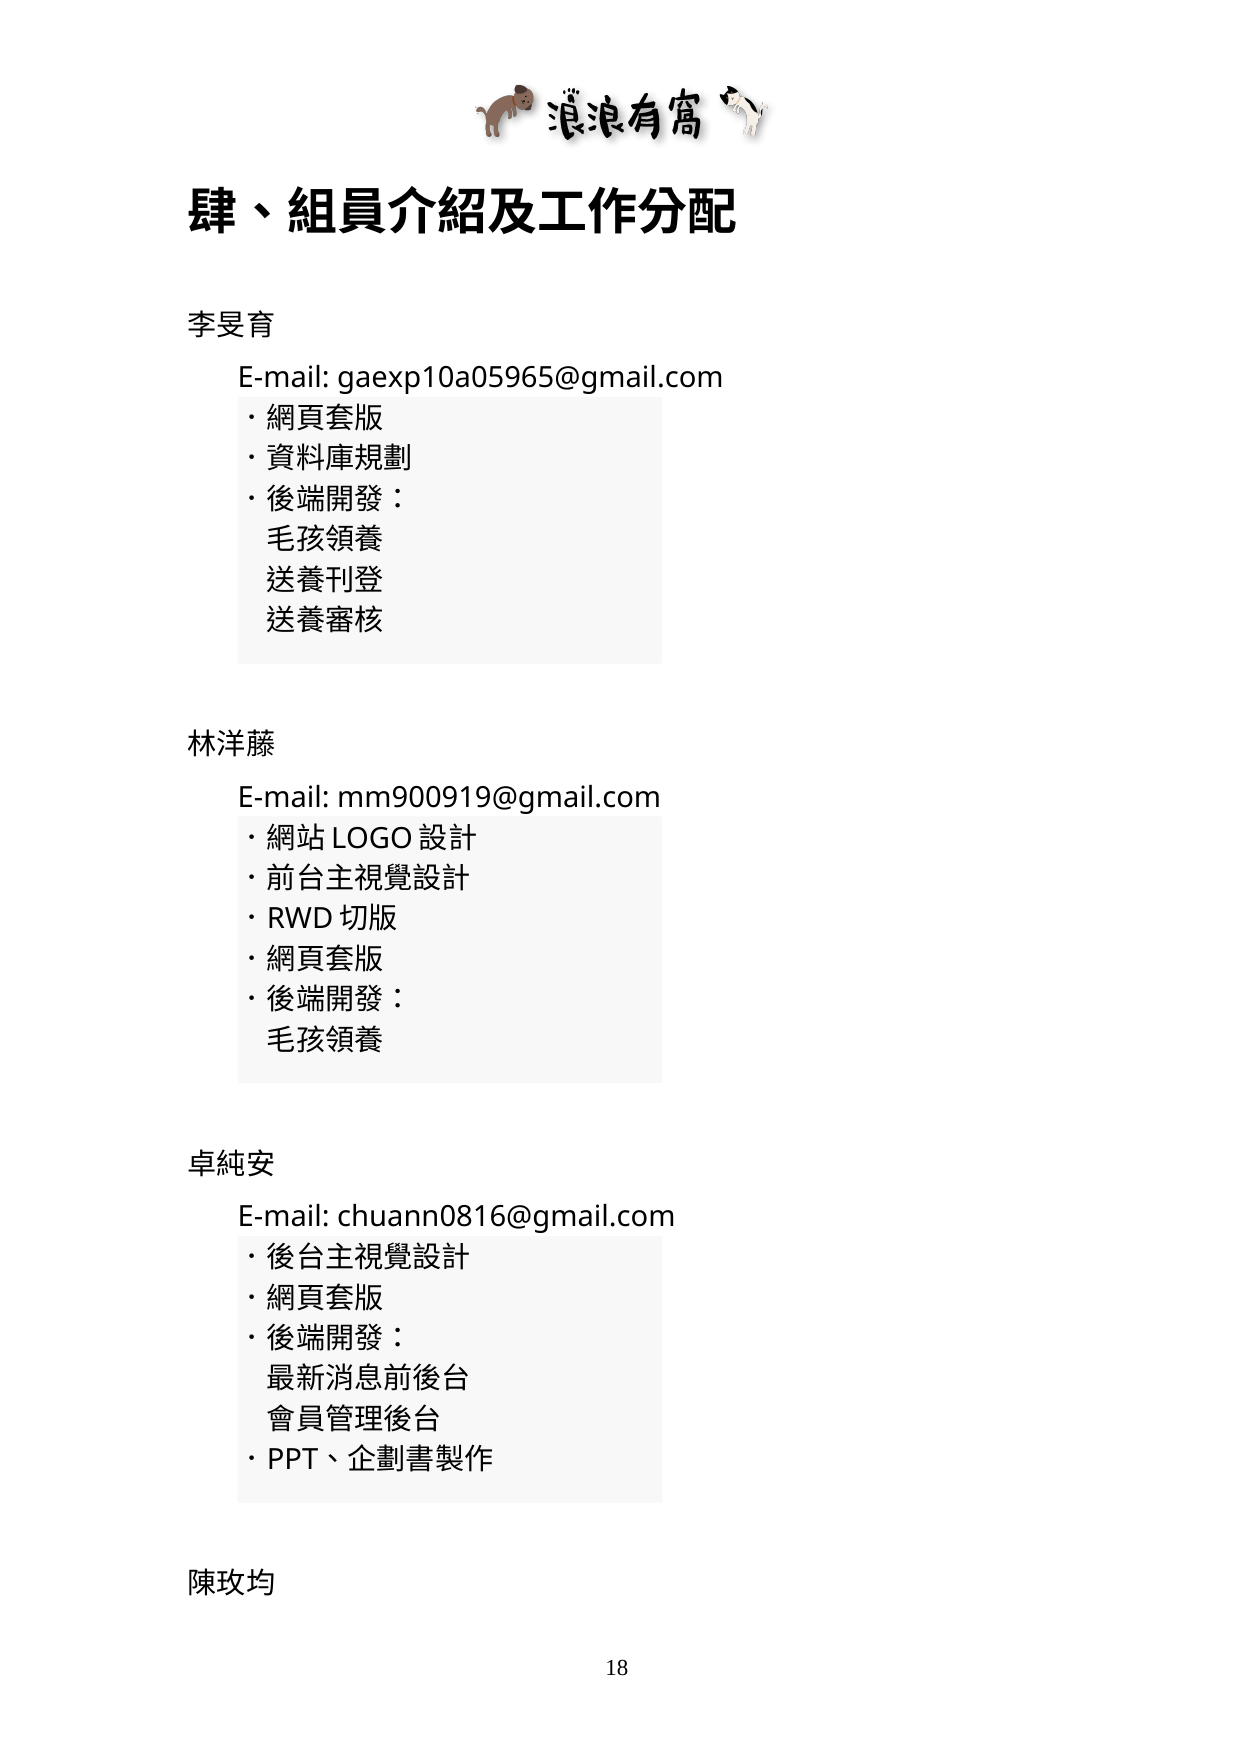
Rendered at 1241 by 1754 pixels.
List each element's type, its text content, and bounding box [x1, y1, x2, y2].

text 卓純安 [187, 1143, 1073, 1183]
text 陳玫均 [187, 1562, 1073, 1602]
picture [718, 84, 770, 138]
text E-mail: mm900919@gmail.com [237, 776, 1073, 816]
picture [474, 84, 535, 138]
text E-mail: gaexp10a05965@gmail.com [237, 356, 1073, 396]
picture [546, 87, 703, 142]
text 林洋藤 [187, 723, 1073, 763]
text E-mail: chuann0816@gmail.com [237, 1196, 1073, 1235]
text 李旻育 [187, 304, 1073, 343]
subtitle 肆、組員介紹及工作分配 [187, 172, 1073, 244]
